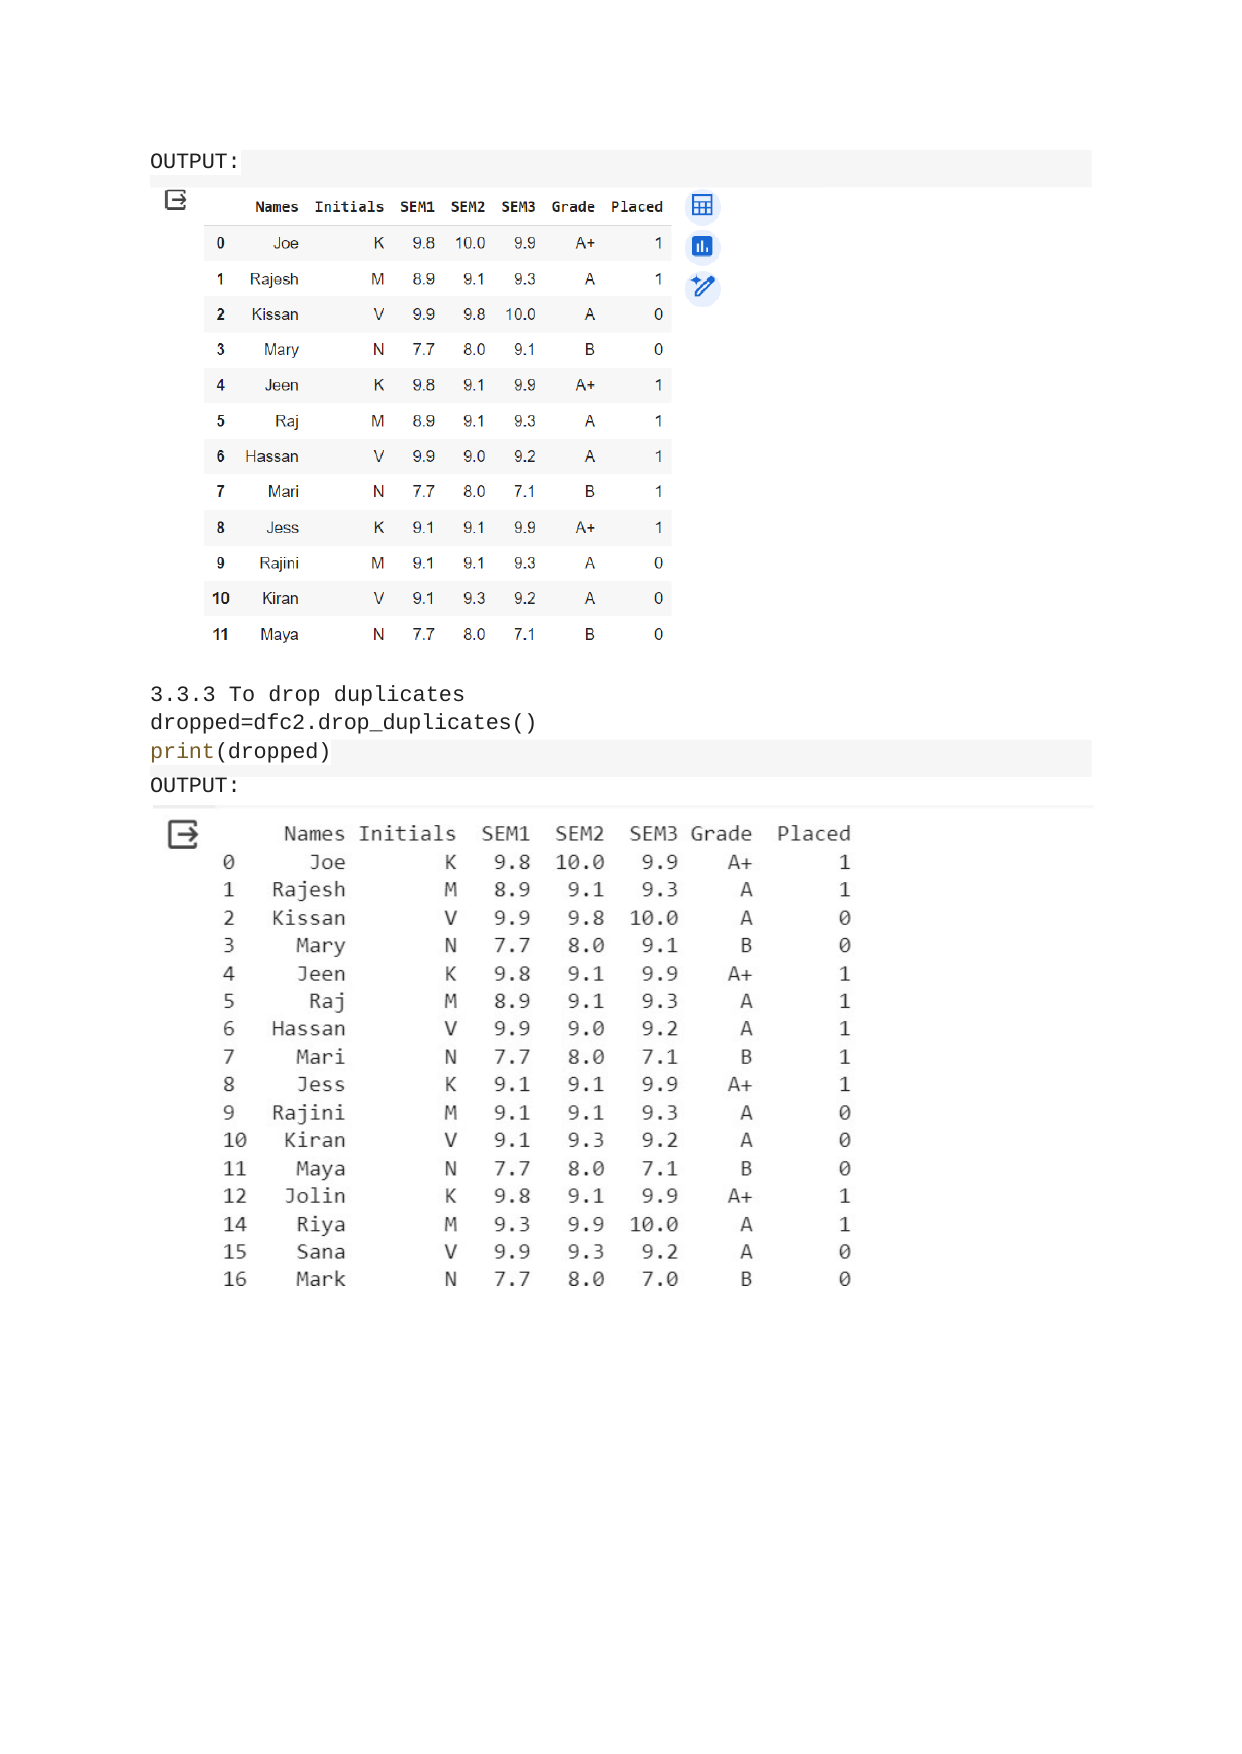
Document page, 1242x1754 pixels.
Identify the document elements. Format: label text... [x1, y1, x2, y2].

picture [150, 188, 826, 652]
list To drop duplicates dropped=dfc2.drop_duplicates() [150, 683, 544, 736]
picture [153, 805, 1094, 1286]
